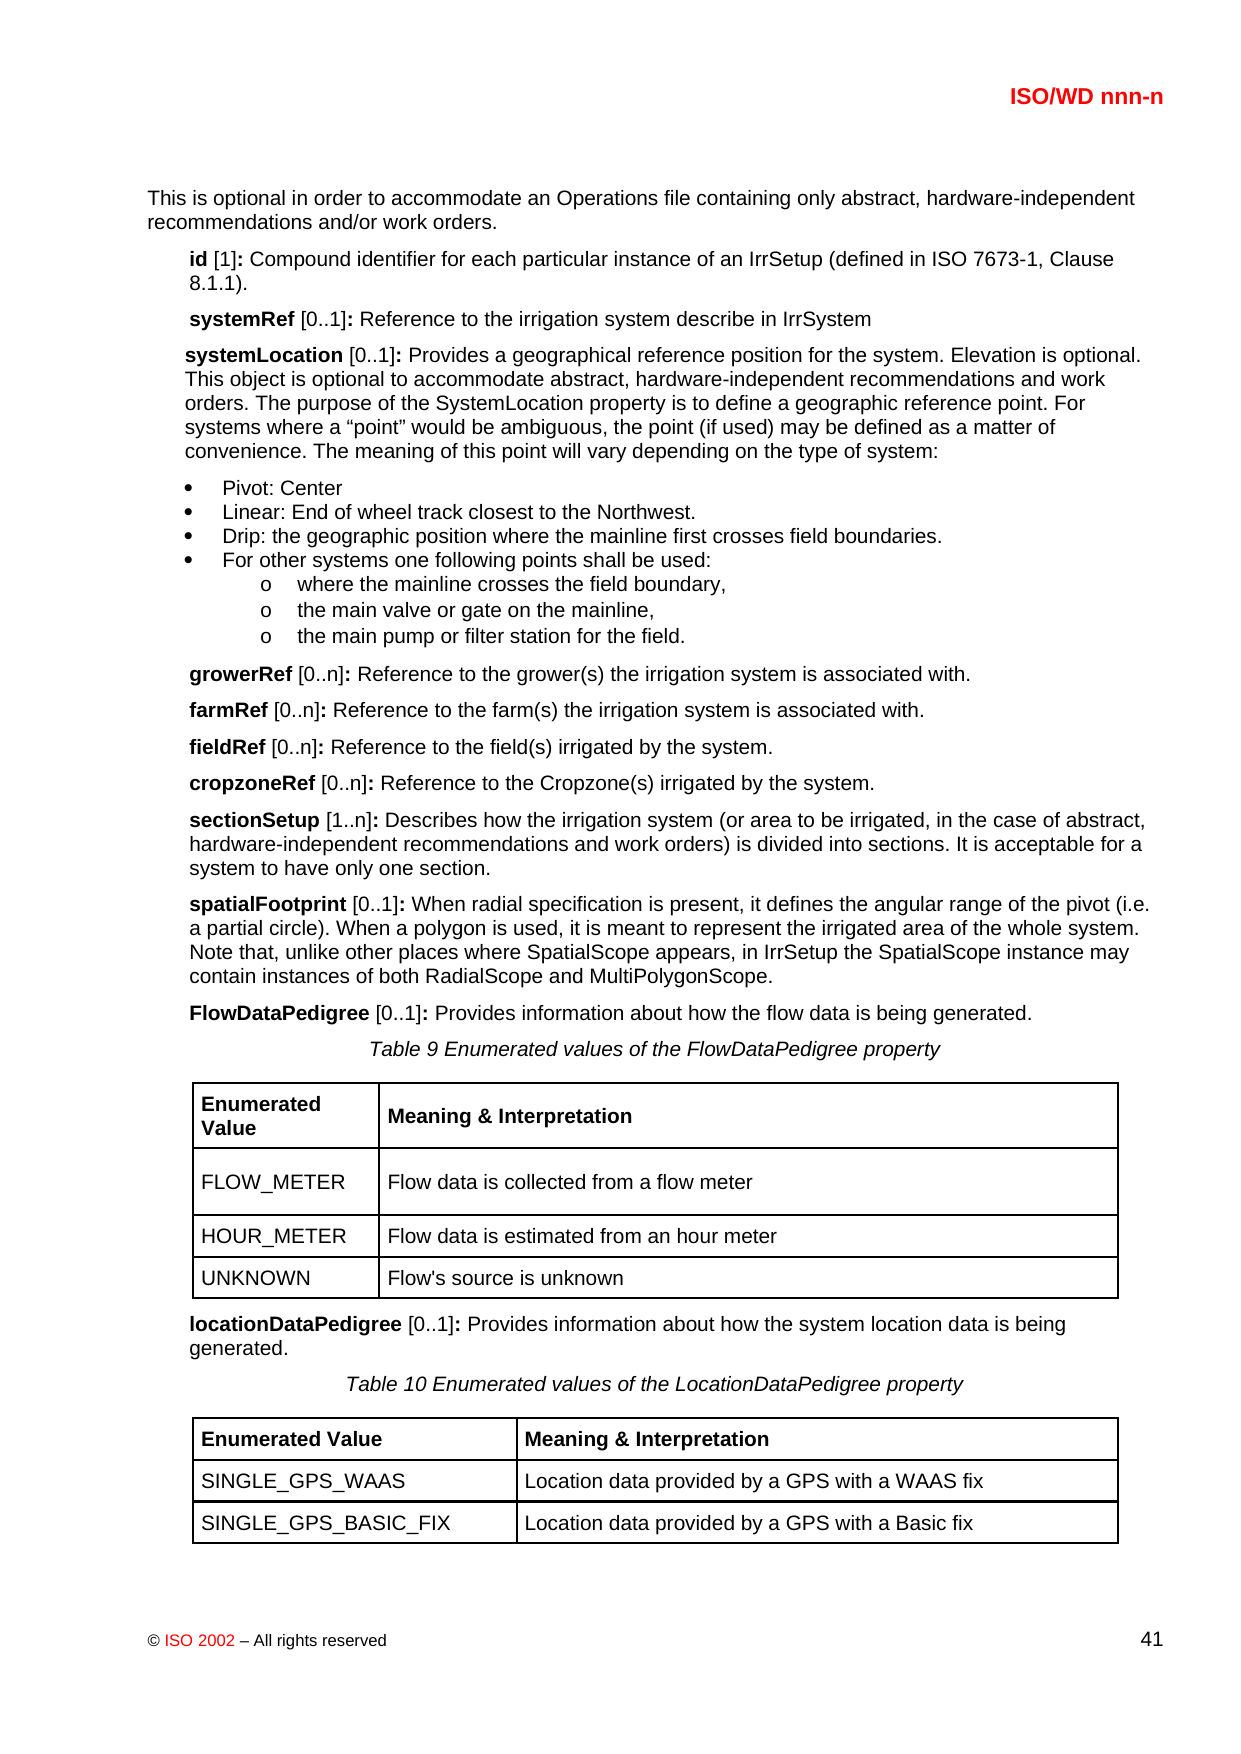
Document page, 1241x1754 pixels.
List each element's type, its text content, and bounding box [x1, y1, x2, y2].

table_header Enumerated Value [194, 1084, 378, 1147]
text Table 10 Enumerated values of the LocationDataPedigree property [147, 1372, 1164, 1396]
list For other systems one following points shall be used: [184, 548, 1164, 572]
list Linear: End of wheel track closest to the Northwest. [184, 500, 1164, 524]
text id [1]: Compound identifier for each particular instance of an IrrSetup (defined in ISO 7673-1, Clause 8.1.1). [189, 246, 1164, 294]
text systemRef [0..1]: Reference to the irrigation system describe in IrrSystem [189, 307, 1164, 331]
table_cell UNKNOWN [194, 1258, 378, 1297]
text sectionSetup [1..n]: Describes how the irrigation system (or area to be irrigated, in the case of abstract, hardware-independent recommendations and work orders) is divided into sections. It is acceptable for a system to have only one section. [189, 808, 1164, 879]
text spatialFootprint [0..1]: When radial specification is present, it defines the angular range of the pivot (i.e. a partial circle). When a polygon is used, it is meant to represent the irrigated area of the whole system. Note that, unlike other places where SpatialScope appears, in IrrSetup the SpatialScope instance may contain instances of both RadialScope and MultiPolygonScope. [189, 892, 1164, 988]
list the main valve or gate on the mainline, [259, 598, 1164, 623]
table_cell Location data provided by a GPS with a WAAS fix [518, 1461, 1117, 1500]
text cropzoneRef [0..n]: Reference to the Cropzone(s) irrigated by the system. [189, 771, 1164, 795]
table_cell HOUR_METER [194, 1216, 378, 1256]
list Pivot: Center [184, 476, 1164, 500]
text locationDataPedigree [0..1]: Provides information about how the system location data is being generated. [189, 1312, 1164, 1360]
table_cell Flow data is estimated from an hour meter [380, 1216, 1117, 1256]
table_header Meaning & Interpretation [380, 1084, 1117, 1147]
table_cell Flow's source is unknown [380, 1258, 1117, 1297]
table_cell FLOW_METER [194, 1149, 378, 1214]
text farmRef [0..n]: Reference to the farm(s) the irrigation system is associated with. [189, 698, 1164, 722]
table_cell SINGLE_GPS_BASIC_FIX [194, 1503, 516, 1542]
table_cell Flow data is collected from a flow meter [380, 1149, 1117, 1214]
table_header Meaning & Interpretation [518, 1419, 1117, 1459]
text Table 9 Enumerated values of the FlowDataPedigree property [147, 1037, 1164, 1061]
list the main pump or filter station for the field. [259, 623, 1164, 649]
list Drip: the geographic position where the mainline first crosses field boundaries. [184, 524, 1164, 548]
table_cell SINGLE_GPS_WAAS [194, 1461, 516, 1500]
table_header Enumerated Value [194, 1419, 516, 1459]
list where the mainline crosses the field boundary, [259, 572, 1164, 598]
text growerRef [0..n]: Reference to the grower(s) the irrigation system is associated with. [189, 662, 1164, 686]
table_cell Location data provided by a GPS with a Basic fix [518, 1503, 1117, 1542]
text FlowDataPedigree [0..1]: Provides information about how the flow data is being generated. [147, 1000, 1164, 1024]
text systemLocation [0..1]: Provides a geographical reference position for the system. Elevation is optional. This object is optional to accommodate abstract, hardware-independent recommendations and work orders. The purpose of the SystemLocation property is to define a geographic reference point. For systems where a “point” would be ambiguous, the point (if used) may be defined as a matter of convenience. The meaning of this point will vary depending on the type of system: [184, 343, 1164, 463]
text fieldRef [0..n]: Reference to the field(s) irrigated by the system. [189, 735, 1164, 759]
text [147, 186, 1164, 234]
